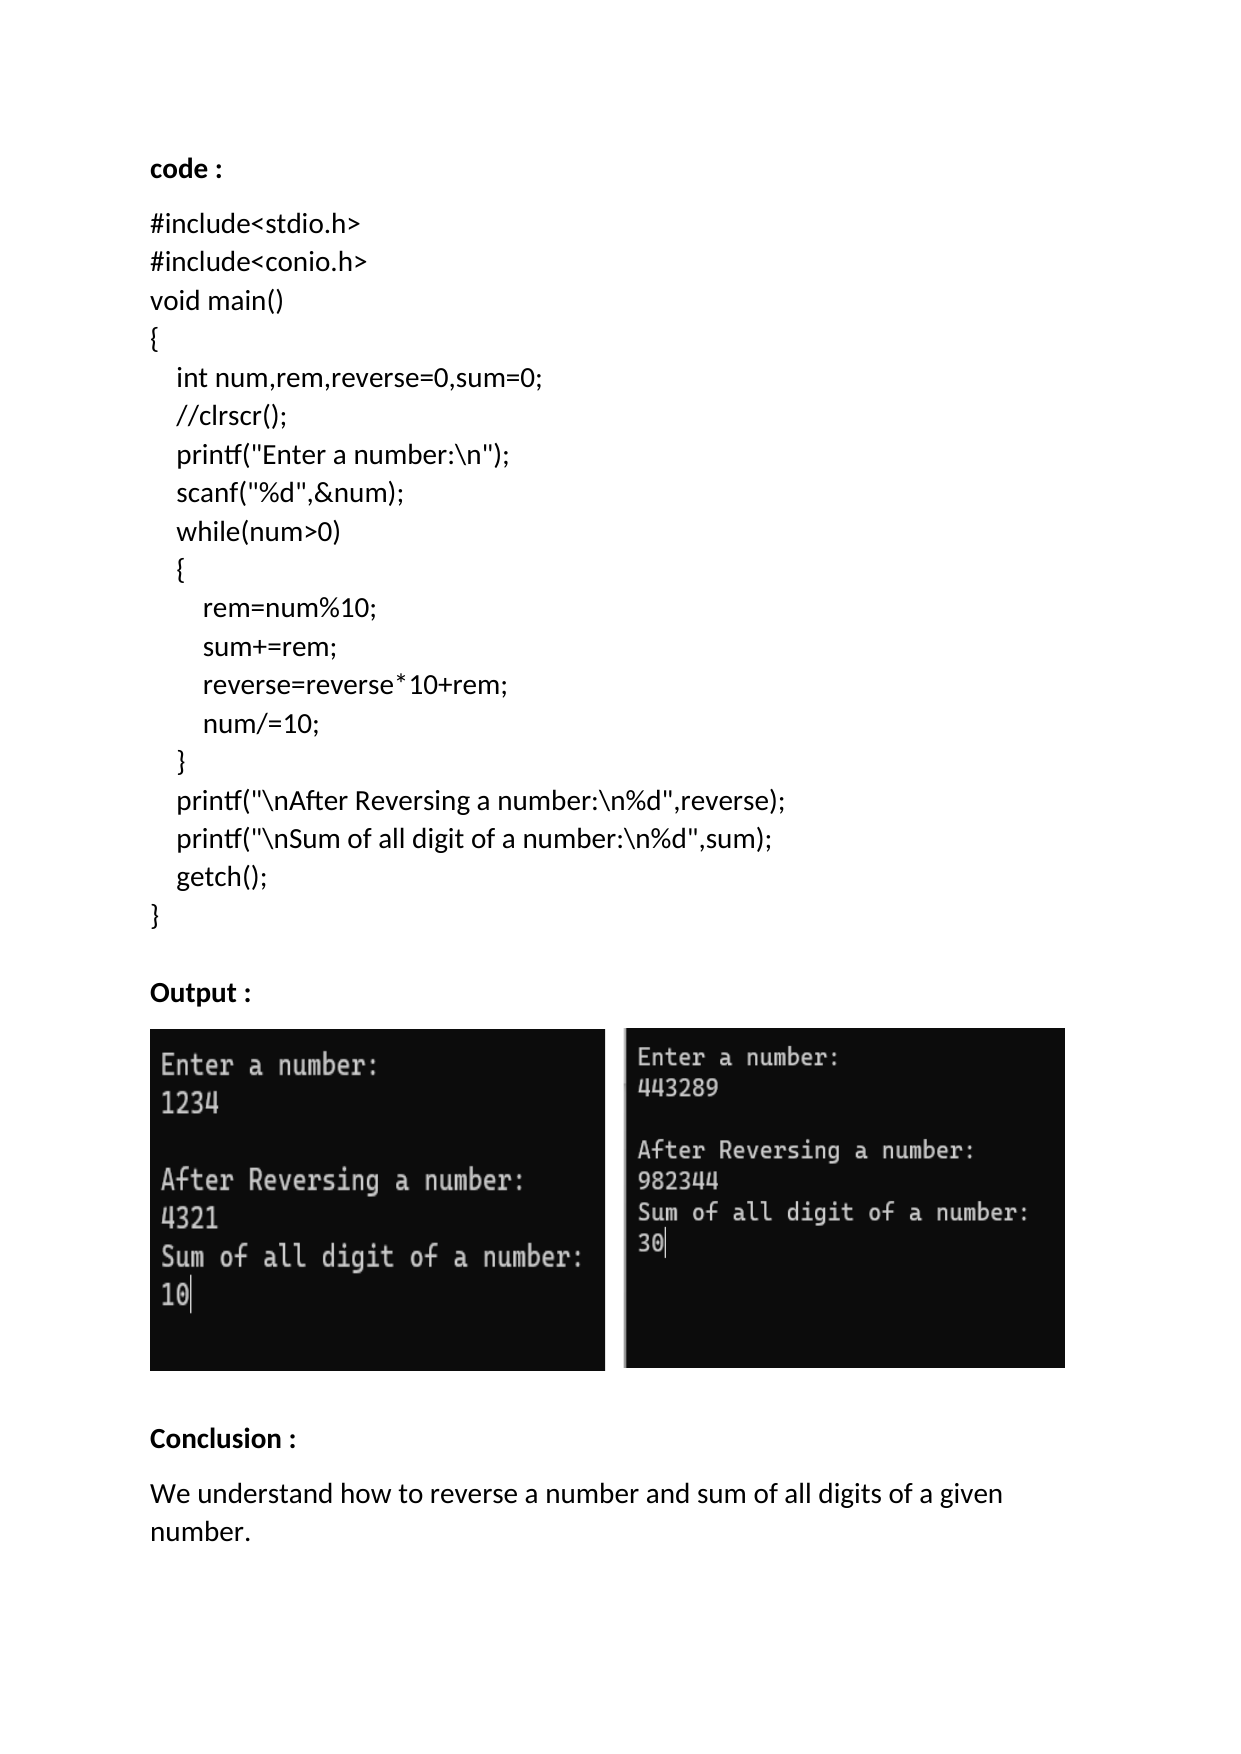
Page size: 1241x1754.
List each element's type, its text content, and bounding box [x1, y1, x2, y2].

text sum+=rem; [150, 628, 1090, 663]
text { [150, 320, 1090, 356]
picture [623, 1028, 1065, 1368]
text //clrscr(); [150, 397, 1090, 433]
text We understand how to reverse a number and sum of all digits of a given number. [150, 1475, 1090, 1549]
text { [150, 551, 1090, 587]
text Conclusion : [150, 1420, 1090, 1456]
text Output : [150, 974, 1090, 1009]
text #include<stdio.h> [150, 205, 1090, 241]
text code : [150, 150, 1090, 186]
picture [150, 1029, 605, 1371]
text getch(); [150, 858, 1090, 894]
text printf("\nAfter Reversing a number:\n%d",reverse); [150, 782, 1090, 817]
text printf("\nSum of all digit of a number:\n%d",sum); [150, 820, 1090, 856]
text rem=num%10; [150, 589, 1090, 625]
text void main() [150, 282, 1090, 318]
text num/=10; [150, 705, 1090, 740]
text printf("Enter a number:\n"); [150, 436, 1090, 471]
text while(num>0) [150, 513, 1090, 548]
text } [150, 897, 1090, 933]
text reverse=reverse*10+rem; [150, 666, 1090, 702]
text #include<conio.h> [150, 243, 1090, 279]
text scanf("%d",&num); [150, 474, 1090, 510]
text } [150, 743, 1090, 779]
text int num,rem,reverse=0,sum=0; [150, 359, 1090, 394]
